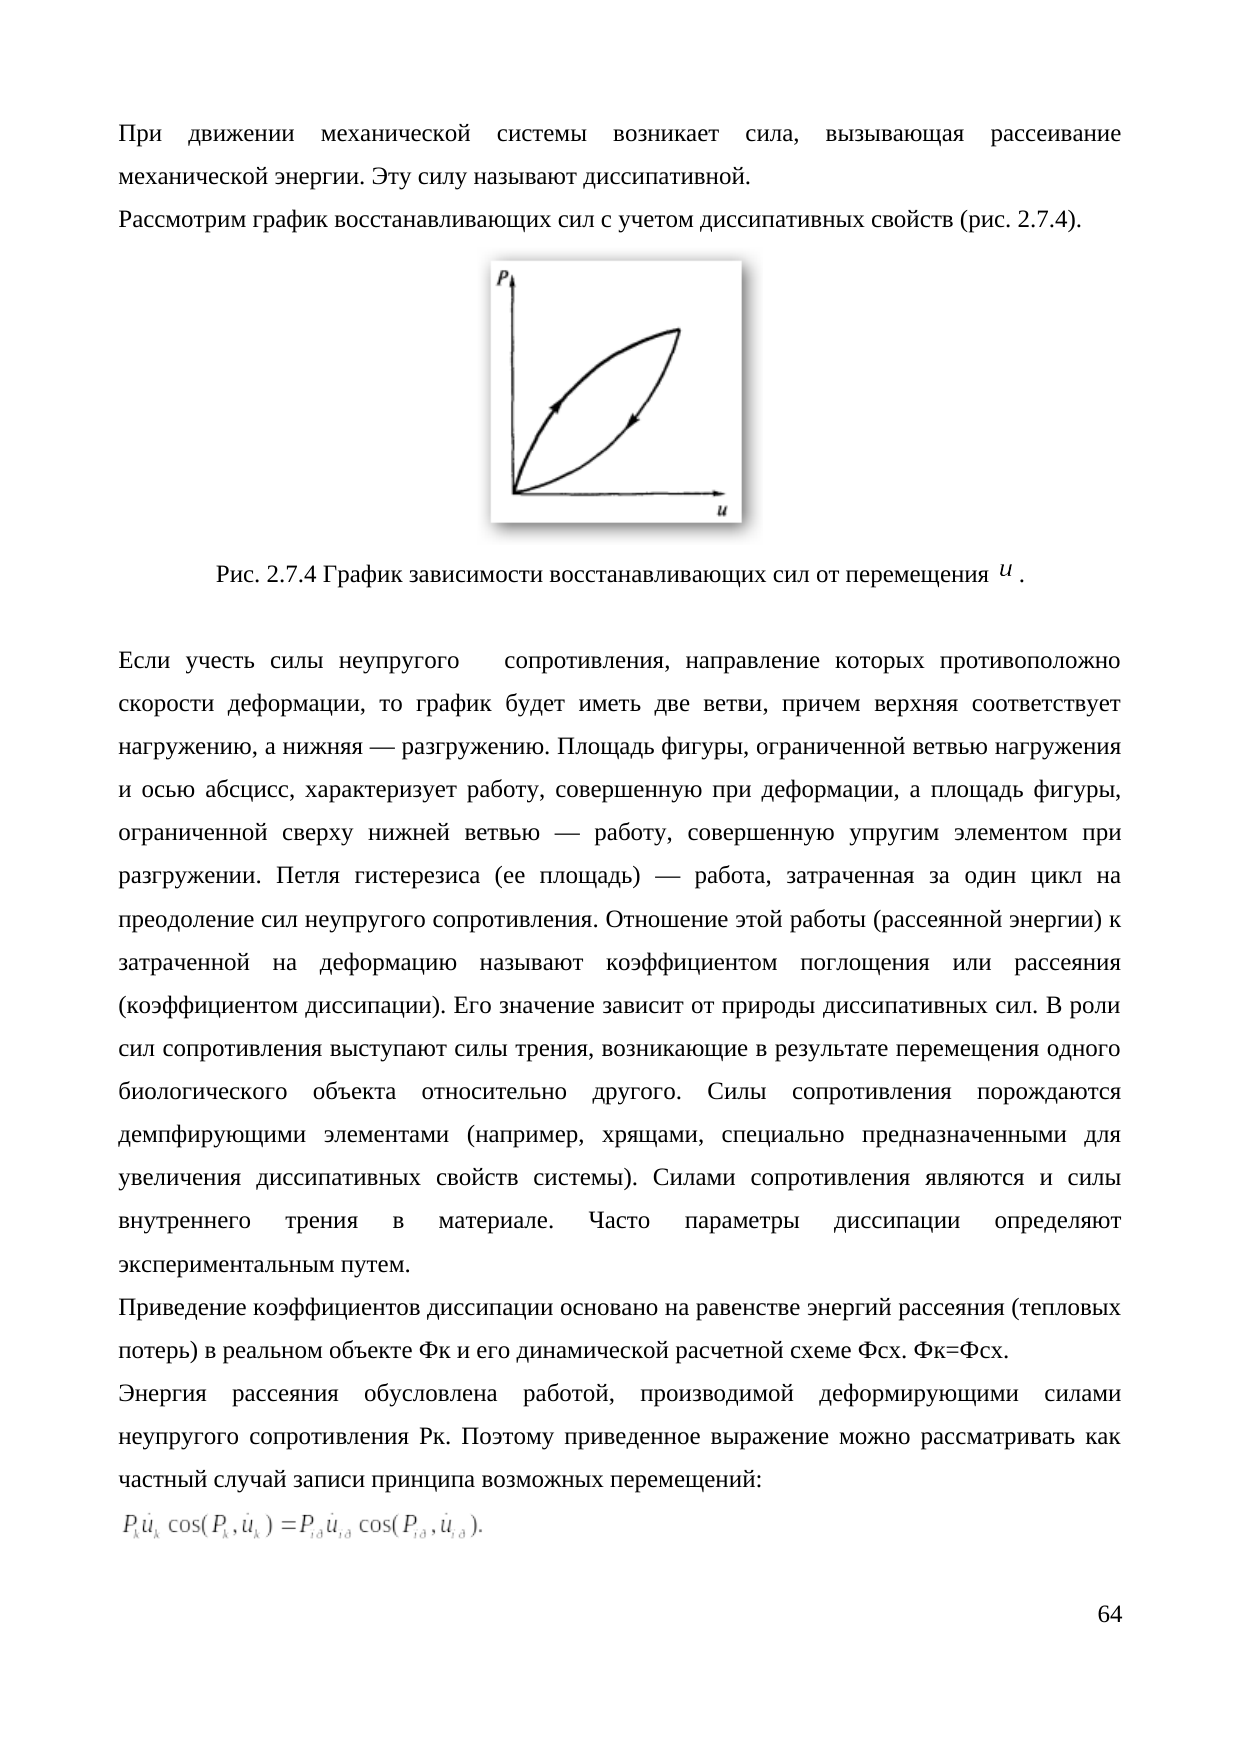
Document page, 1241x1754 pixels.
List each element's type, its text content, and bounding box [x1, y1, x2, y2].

text Рис. 2.7.4 График зависимости восстанавливающих сил от перемещения . [118, 559, 1122, 587]
text При движении механической системы возникает сила, вызывающая рассеивание механической энергии. Эту силу называют диссипативной. [118, 118, 1122, 190]
text Приведение коэффициентов диссипации основано на равенстве энергий рассеяния (тепловых потерь) в реальном объекте Фк и его динамической расчетной схеме Фсх. Фк=Фсх. [118, 1292, 1122, 1364]
text Энергия рассеяния обусловлена работой, производимой деформирующими силами неупругого сопротивления Рк. Поэтому приведенное выражение можно рассматривать как частный случай записи принципа возможных перемещений: [118, 1378, 1122, 1493]
text Рассмотрим график восстанавливающих сил с учетом диссипативных свойств (рис. 2.7.4). [118, 204, 1122, 233]
picture [477, 247, 764, 545]
text Если учесть силы неупругого сопротивления, направление которых противоположно скорости деформации, то график будет иметь две ветви, причем верхняя соответствует нагружению, а нижняя — разгружению. Площадь фигуры, ограниченной ветвью нагружения и осью абсцисс, характеризует работу, совершенную при деформации, а площадь фигуры, ограниченной сверху нижней ветвью — работу, совершенную упругим элементом при разгружении. Петля гистерезиса (ее площадь) — работа, затраченная за один цикл на преодоление сил неупругого сопротивления. Отношение этой работы (рассеянной энергии) к затраченной на деформацию называют коэффициентом поглощения или рассеяния (коэффициентом диссипации). Его значение зависит от природы диссипативных сил. В роли сил сопротивления выступают силы трения, возникающие в результате перемещения одного биологического объекта относительно другого. Силы сопротивления порождаются демпфирующими элементами (например, хрящами, специально предназначенными для увеличения диссипативных свойств системы). Силами сопротивления являются и силы внутреннего трения в материале. Часто параметры диссипации определяют экспериментальным путем. [118, 645, 1122, 1277]
